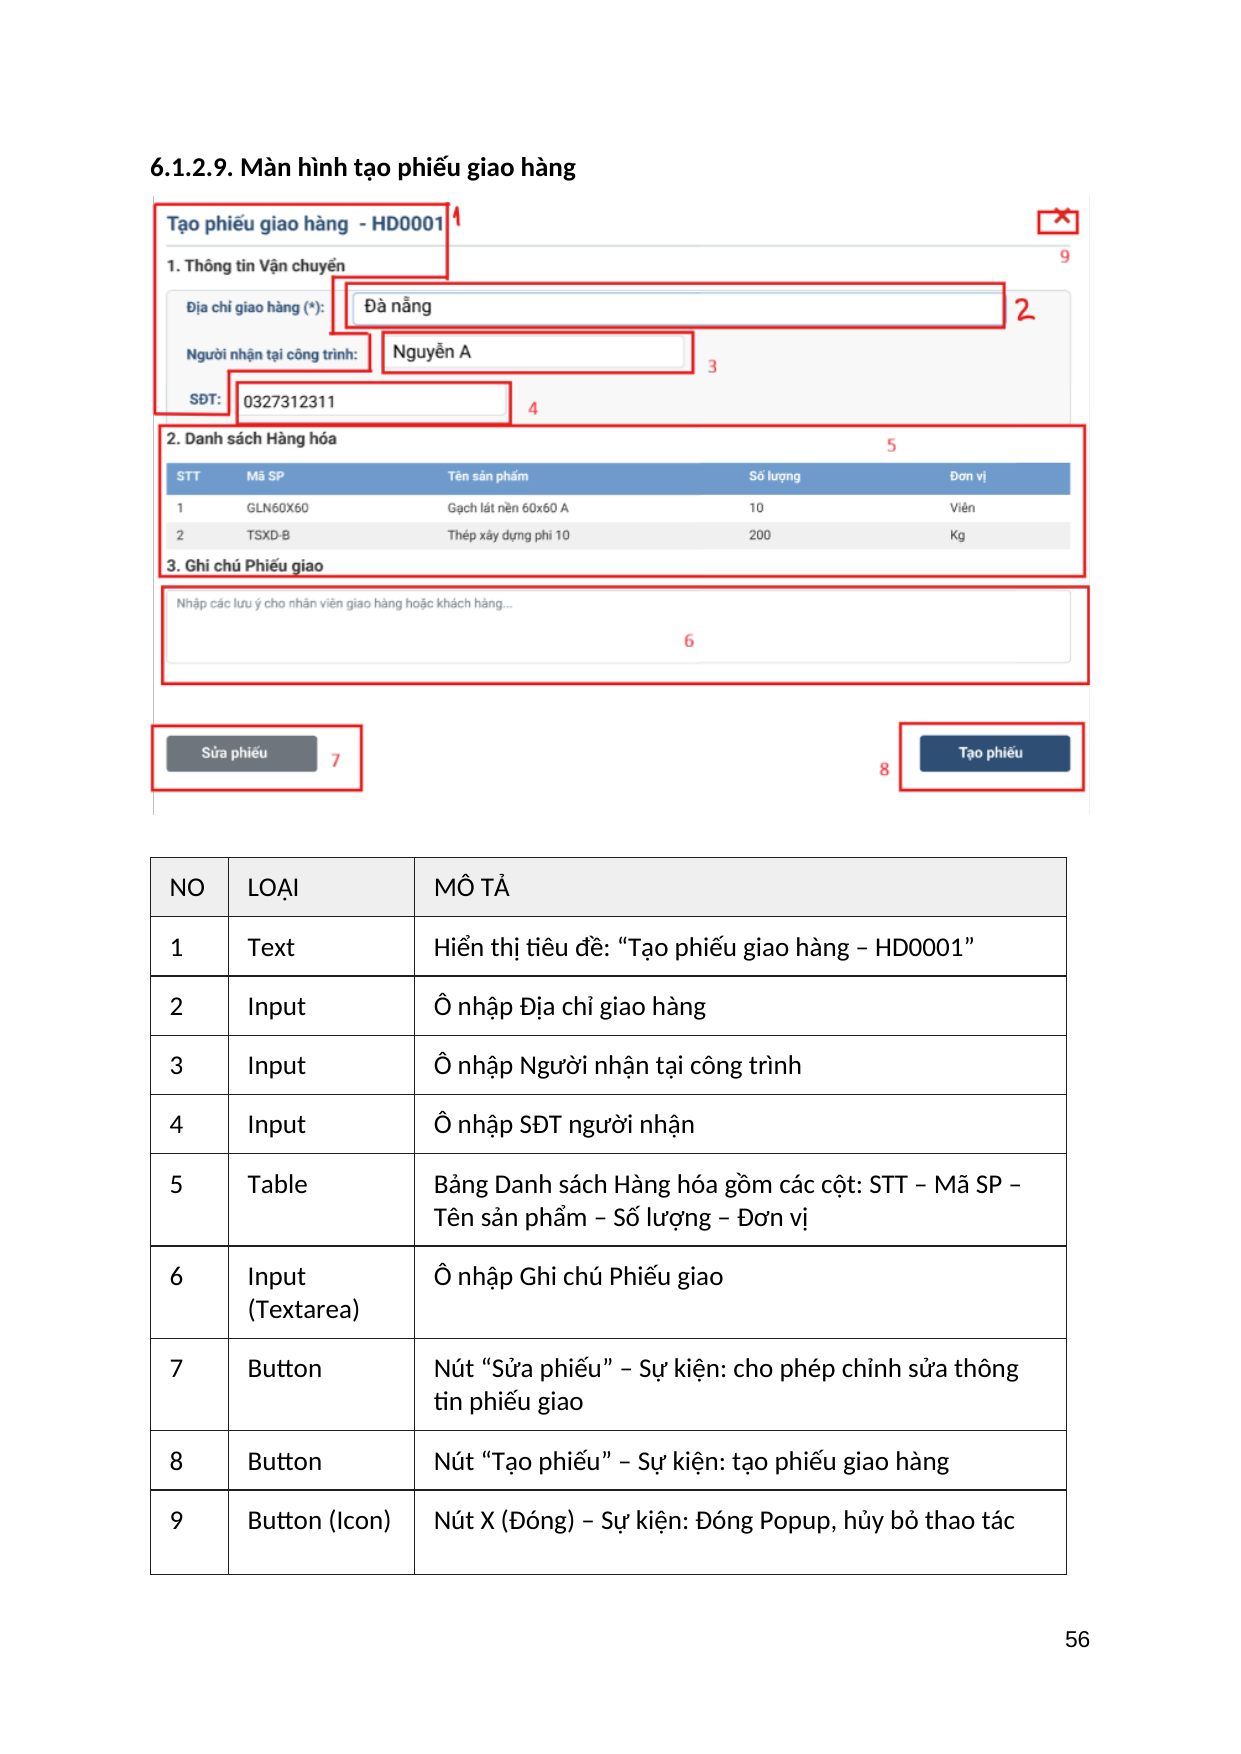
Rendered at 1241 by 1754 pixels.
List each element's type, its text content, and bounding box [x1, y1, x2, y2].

table_cell 8 [151, 1431, 228, 1489]
table_header NO [151, 858, 228, 916]
table_cell Ô nhập Người nhận tại công trình [415, 1036, 1066, 1094]
table_cell Input (Textarea) [229, 1247, 414, 1338]
subtitle 6.1.2.9. Màn hình tạo phiếu giao hàng [150, 150, 1090, 183]
table_cell Nút X (Đóng) – Sự kiện: Đóng Popup, hủy bỏ thao tác [415, 1491, 1066, 1574]
table_cell Nút “Tạo phiếu” – Sự kiện: tạo phiếu giao hàng [415, 1431, 1066, 1489]
table_cell 5 [151, 1154, 228, 1245]
table_cell 9 [151, 1491, 228, 1574]
table_cell Text [229, 917, 414, 975]
table_cell Button [229, 1431, 414, 1489]
table_header MÔ TẢ [415, 858, 1066, 916]
table_cell Table [229, 1154, 414, 1245]
table_cell 1 [151, 917, 228, 975]
table_cell Nút “Sửa phiếu” – Sự kiện: cho phép chỉnh sửa thông tin phiếu giao [415, 1339, 1066, 1430]
table_cell Input [229, 1036, 414, 1094]
table_cell 3 [151, 1036, 228, 1094]
table_cell Button [229, 1339, 414, 1430]
table_cell Input [229, 1095, 414, 1153]
table_cell Button (Icon) [229, 1491, 414, 1574]
picture [150, 196, 1091, 815]
table_cell Ô nhập SĐT người nhận [415, 1095, 1066, 1153]
table_cell Input [229, 977, 414, 1034]
table_cell 6 [151, 1247, 228, 1338]
table_cell Bảng Danh sách Hàng hóa gồm các cột: STT – Mã SP – Tên sản phẩm – Số lượng – Đơn vị [415, 1154, 1066, 1245]
table_cell 4 [151, 1095, 228, 1153]
table_cell 2 [151, 977, 228, 1034]
table_cell Ô nhập Địa chỉ giao hàng [415, 977, 1066, 1034]
table_cell Hiển thị tiêu đề: “Tạo phiếu giao hàng – HD0001” [415, 917, 1066, 975]
table_cell Ô nhập Ghi chú Phiếu giao [415, 1247, 1066, 1338]
table_header LOẠI [229, 858, 414, 916]
table_cell 7 [151, 1339, 228, 1430]
